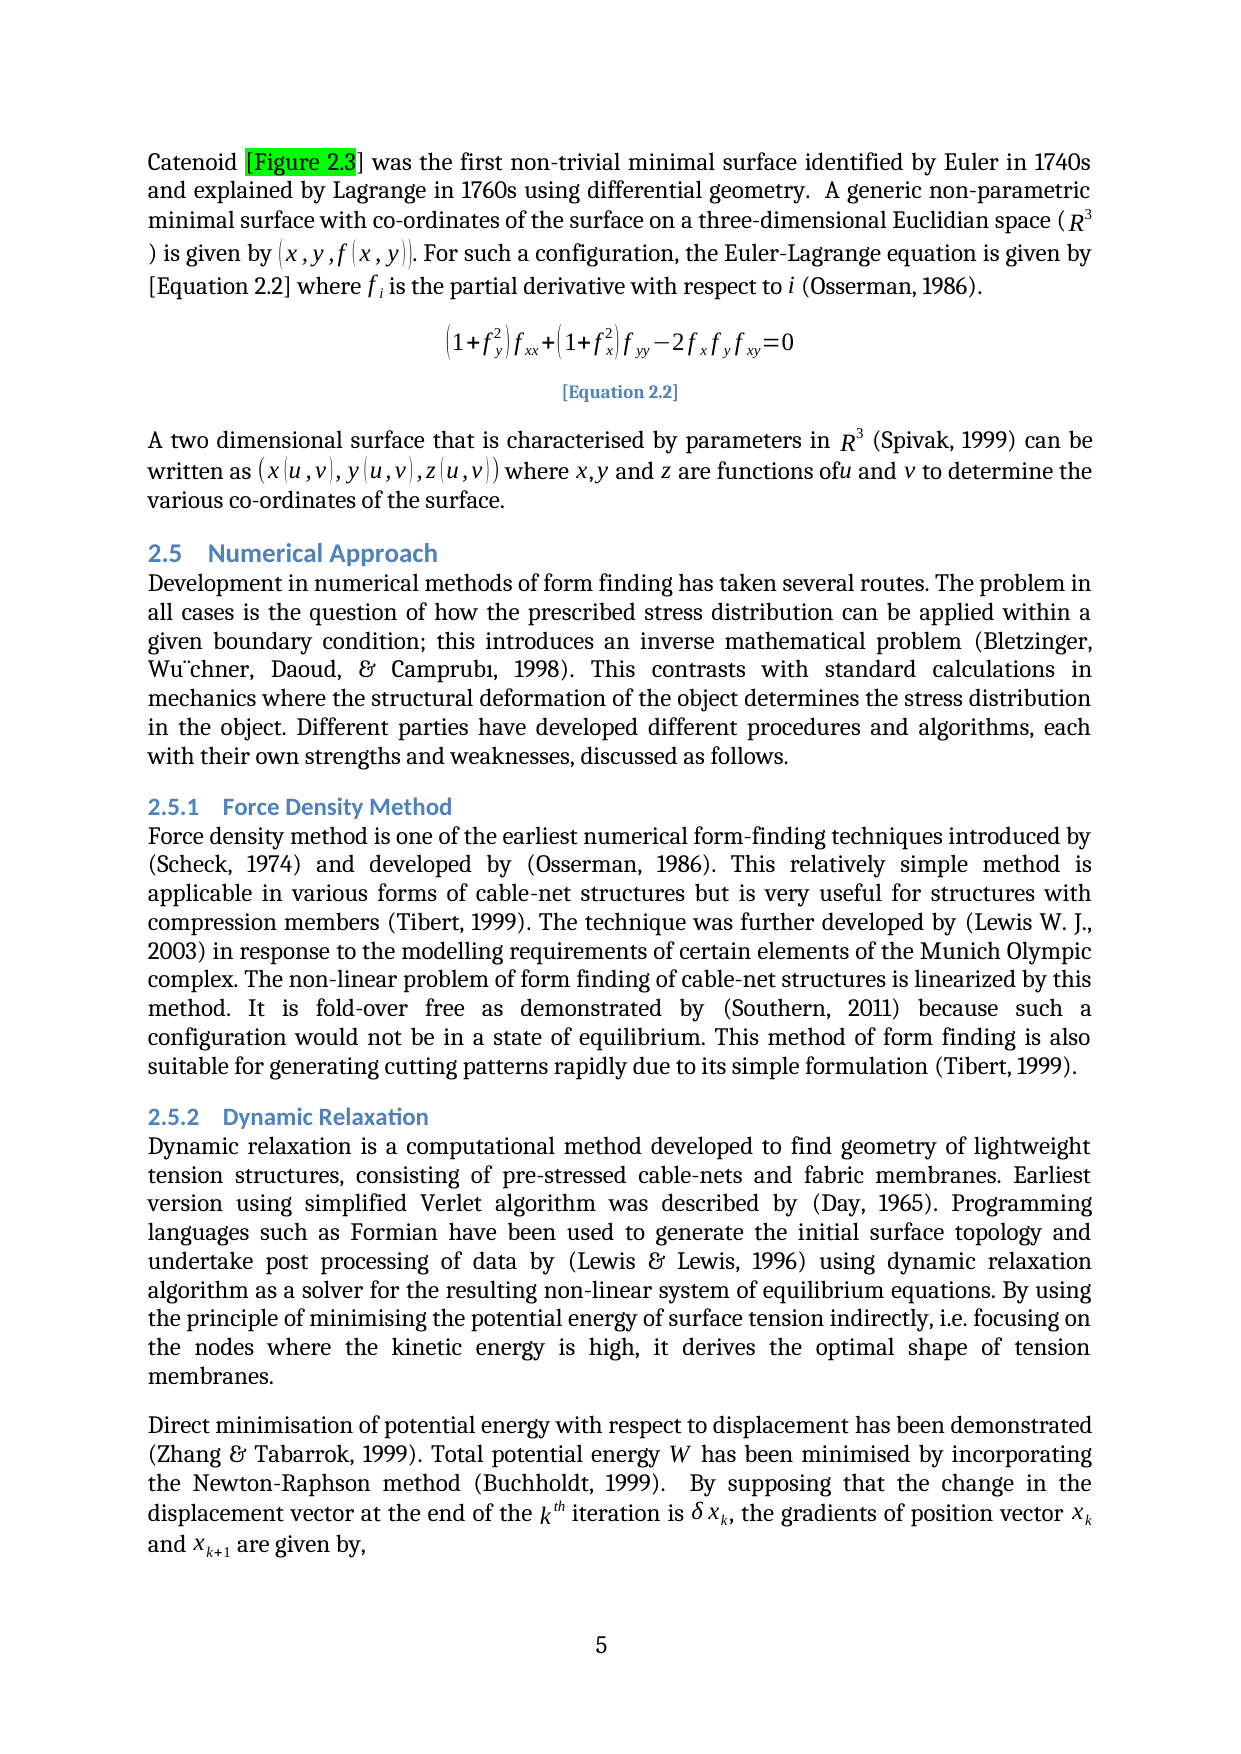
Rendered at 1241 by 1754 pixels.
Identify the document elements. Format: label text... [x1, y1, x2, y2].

subtitle Dynamic Relaxation [148, 1101, 1092, 1132]
text Force density method is one of the earliest numerical form-finding techniques introduced by and developed by . This relatively simple method is applicable in various forms of cable-net structures but is very useful for structures with compression members . The technique was further developed by in response to the modelling requirements of certain elements of the Munich Olympic complex. The non-linear problem of form finding of cable-net structures is linearized by this method. It is fold-over free as demonstrated by because such a configuration would not be in a state of equilibrium. This method of form finding is also suitable for generating cutting patterns rapidly due to its simple formulation. [148, 822, 1092, 1080]
text Development in numerical methods of form finding has taken several routes. The problem in all cases is the question of how the prescribed stress distribution can be applied within a given boundary condition; this introduces an inverse mathematical problem . This contrasts with standard calculations in mechanics where the structural deformation of the object determines the stress distribution in the object. Different parties have developed different procedures and algorithms, each with their own strengths and weaknesses, discussed as follows. [148, 569, 1092, 770]
subtitle Force Density Method [148, 791, 1092, 822]
text Catenoid [Figure 2.3] was the first non-trivial minimal surface identified by Euler in 1740s and explained by Lagrange in 1760s using differential geometry. A generic non-parametric minimal surface with co-ordinates of the surface on a three-dimensional Euclidian space () is given by . For such a configuration, the Euler-Lagrange equation is given by [Equation 2.2] where is the partial derivative with respect to . [148, 148, 1092, 302]
text Dynamic relaxation is a computational method developed to find geometry of lightweight tension structures, consisting of pre-stressed cable-nets and fabric membranes. Earliest version using simplified Verlet algorithm was described by . Programming languages such as Formian have been used to generate the initial surface topology and undertake post processing of data by using dynamic relaxation algorithm as a solver for the resulting non-linear system of equilibrium equations. By using the principle of minimising the potential energy of surface tension indirectly, i.e. focusing on the nodes where the kinetic energy is high, it derives the optimal shape of tension membranes. [148, 1132, 1092, 1391]
text Direct minimisation of potential energy with respect to displacement has been demonstrated . Total potential energy has been minimised by incorporating the Newton-Raphson method . By supposing that the change in the displacement vector at the end of the iteration is , the gradients of position vector and are given by, [148, 1411, 1092, 1560]
text A two dimensional surface that is characterised by parameters in can be written as where , and are functions of and to determine the various co-ordinates of the surface. [148, 424, 1092, 515]
subtitle Numerical Approach [148, 536, 1092, 569]
